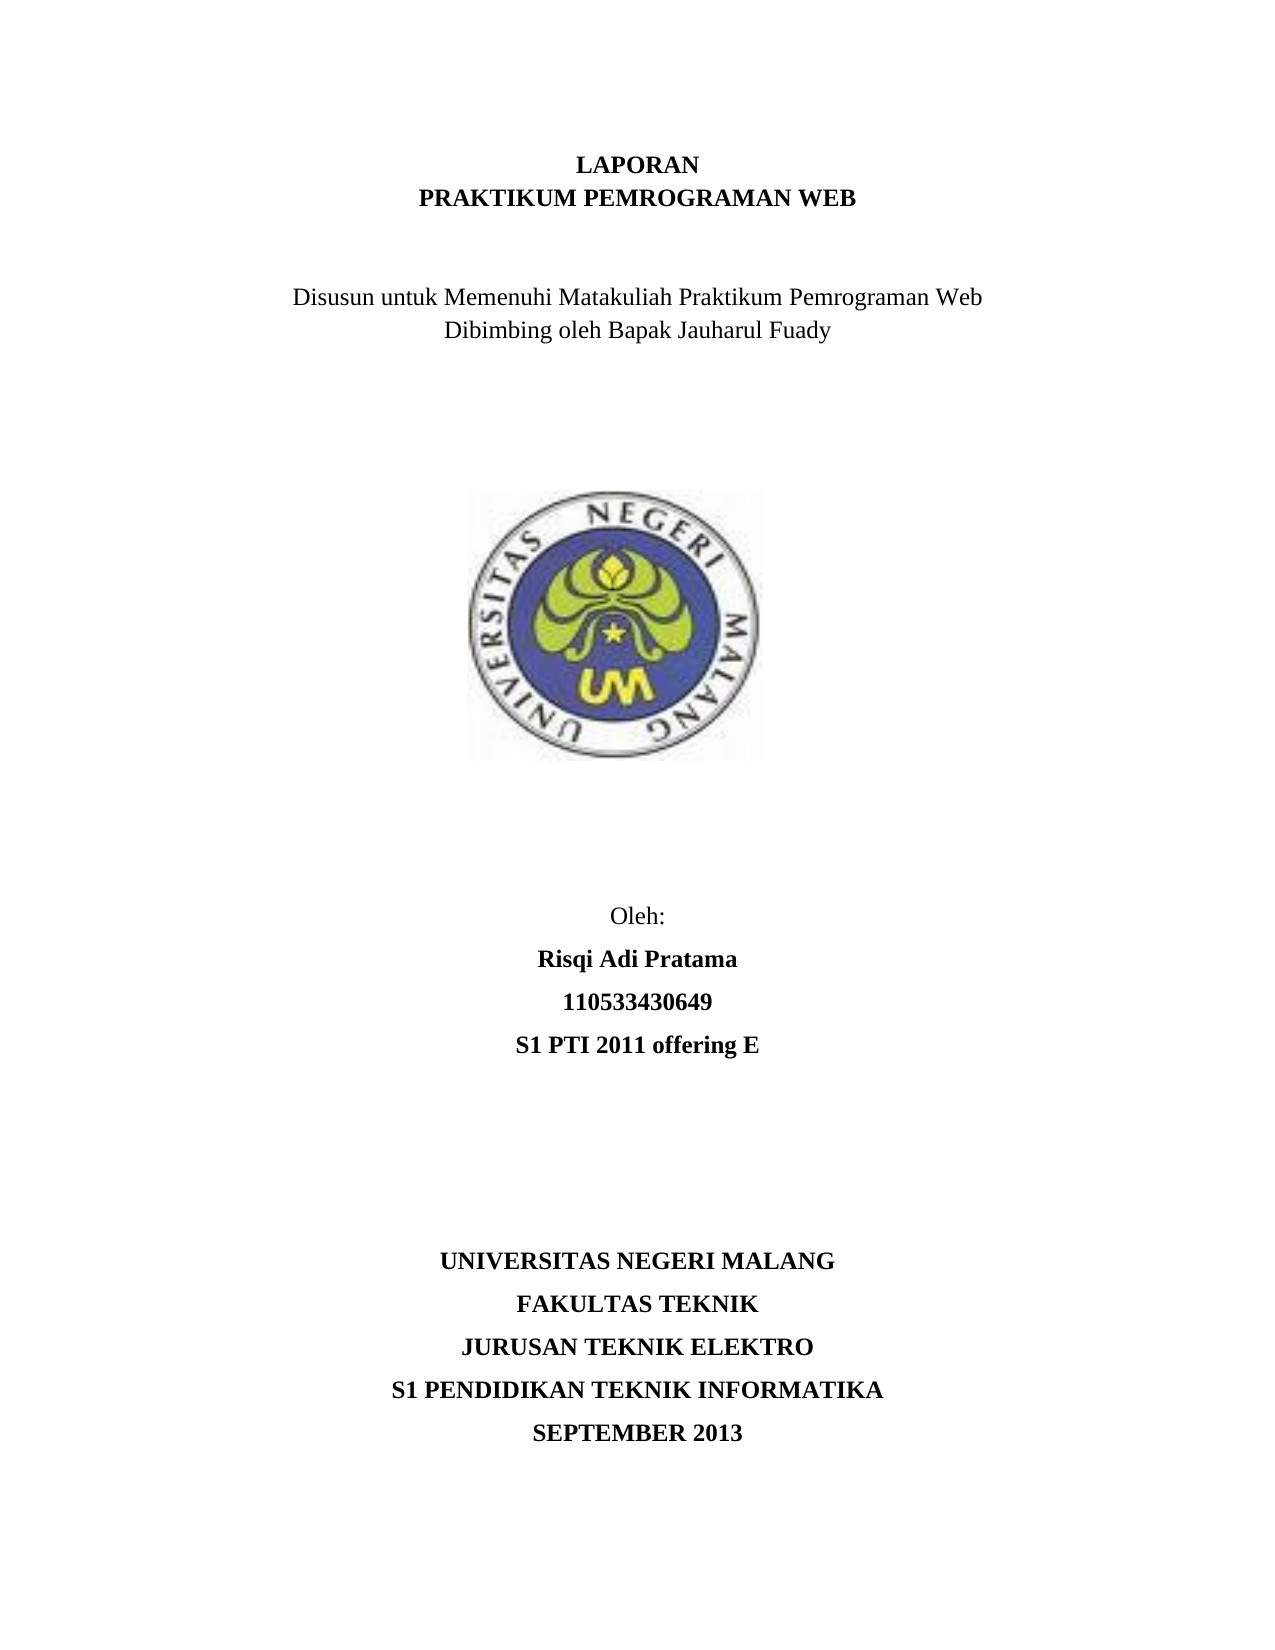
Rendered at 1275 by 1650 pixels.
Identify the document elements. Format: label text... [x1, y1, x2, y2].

text UNIVERSITAS NEGERI MALANG [150, 1246, 1125, 1275]
list Disusun untuk Memenuhi Matakuliah Praktikum Pemrograman Web [150, 282, 1125, 311]
text JURUSAN TEKNIK ELEKTRO [150, 1332, 1125, 1361]
text Oleh: [150, 901, 1125, 930]
list LAPORAN [150, 150, 1125, 179]
text FAKULTAS TEKNIK [150, 1289, 1125, 1318]
picture [467, 490, 763, 761]
text S1 PTI 2011 offering E [150, 1030, 1125, 1059]
text S1 PENDIDIKAN TEKNIK INFORMATIKA [150, 1375, 1125, 1404]
text SEPTEMBER 2013 [150, 1418, 1125, 1447]
list Dibimbing oleh Bapak Jauharul Fuady [150, 315, 1125, 344]
text Risqi Adi Pratama [150, 944, 1125, 973]
text 110533430649 [150, 987, 1125, 1016]
list PRAKTIKUM PEMROGRAMAN WEB [150, 183, 1125, 212]
